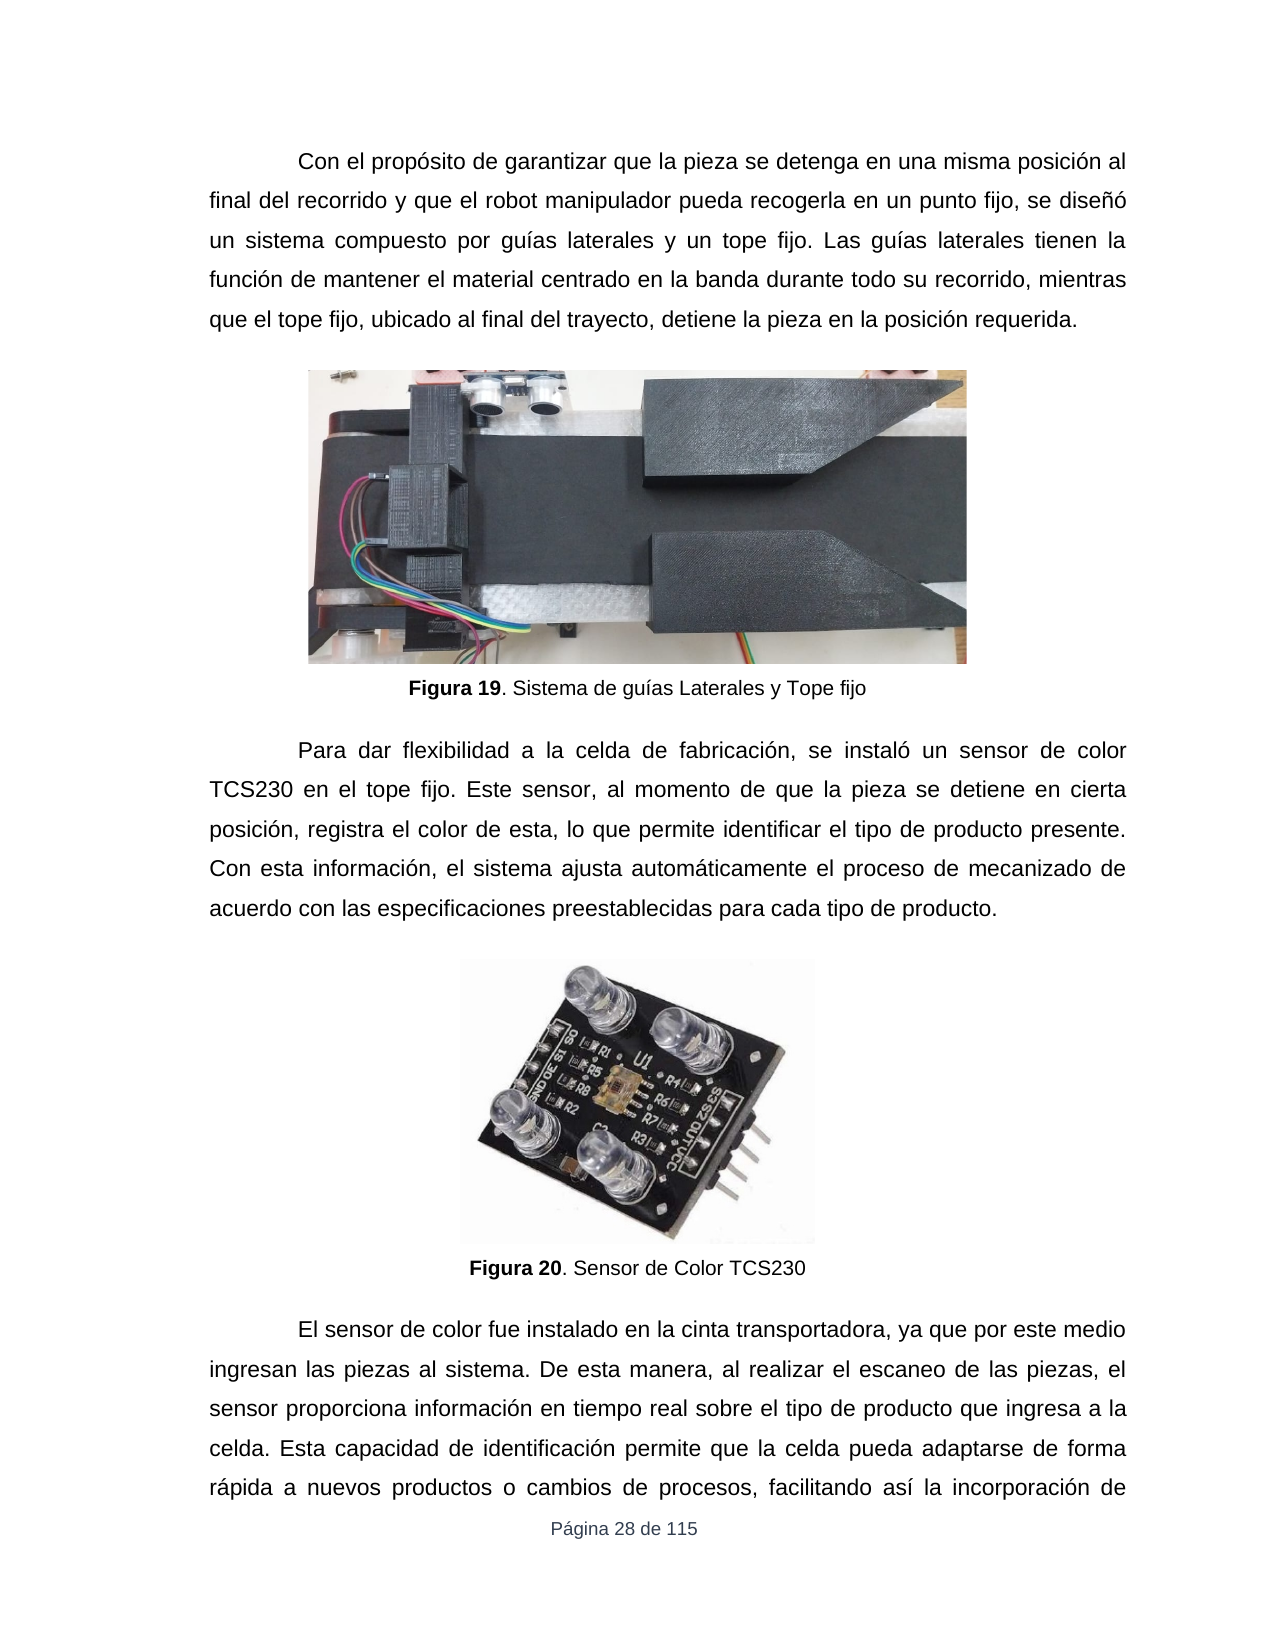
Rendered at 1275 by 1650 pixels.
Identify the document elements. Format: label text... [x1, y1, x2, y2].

picture [308, 370, 967, 664]
picture [460, 959, 815, 1244]
text Con el propósito de garantizar que la pieza se detenga en una misma posición al final del recorrido y que el robot manipulador pueda recogerla en un punto fijo, se diseñó un sistema compuesto por guías laterales y un tope fijo. Las guías laterales tienen la función de mantener el material centrado en la banda durante todo su recorrido, mientras que el tope fijo, ubicado al final del trayecto, detiene la pieza en la posición requerida. [209, 148, 1127, 332]
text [209, 1316, 1127, 1501]
text Para dar flexibilidad a la celda de fabricación, se instaló un sensor de color TCS230 en el tope fijo. Este sensor, al momento de que la pieza se detiene en cierta posición, registra el color de esta, lo que permite identificar el tipo de producto presente. Con esta información, el sistema ajusta automáticamente el proceso de mecanizado de acuerdo con las especificaciones preestablecidas para cada tipo de producto. [209, 737, 1127, 921]
